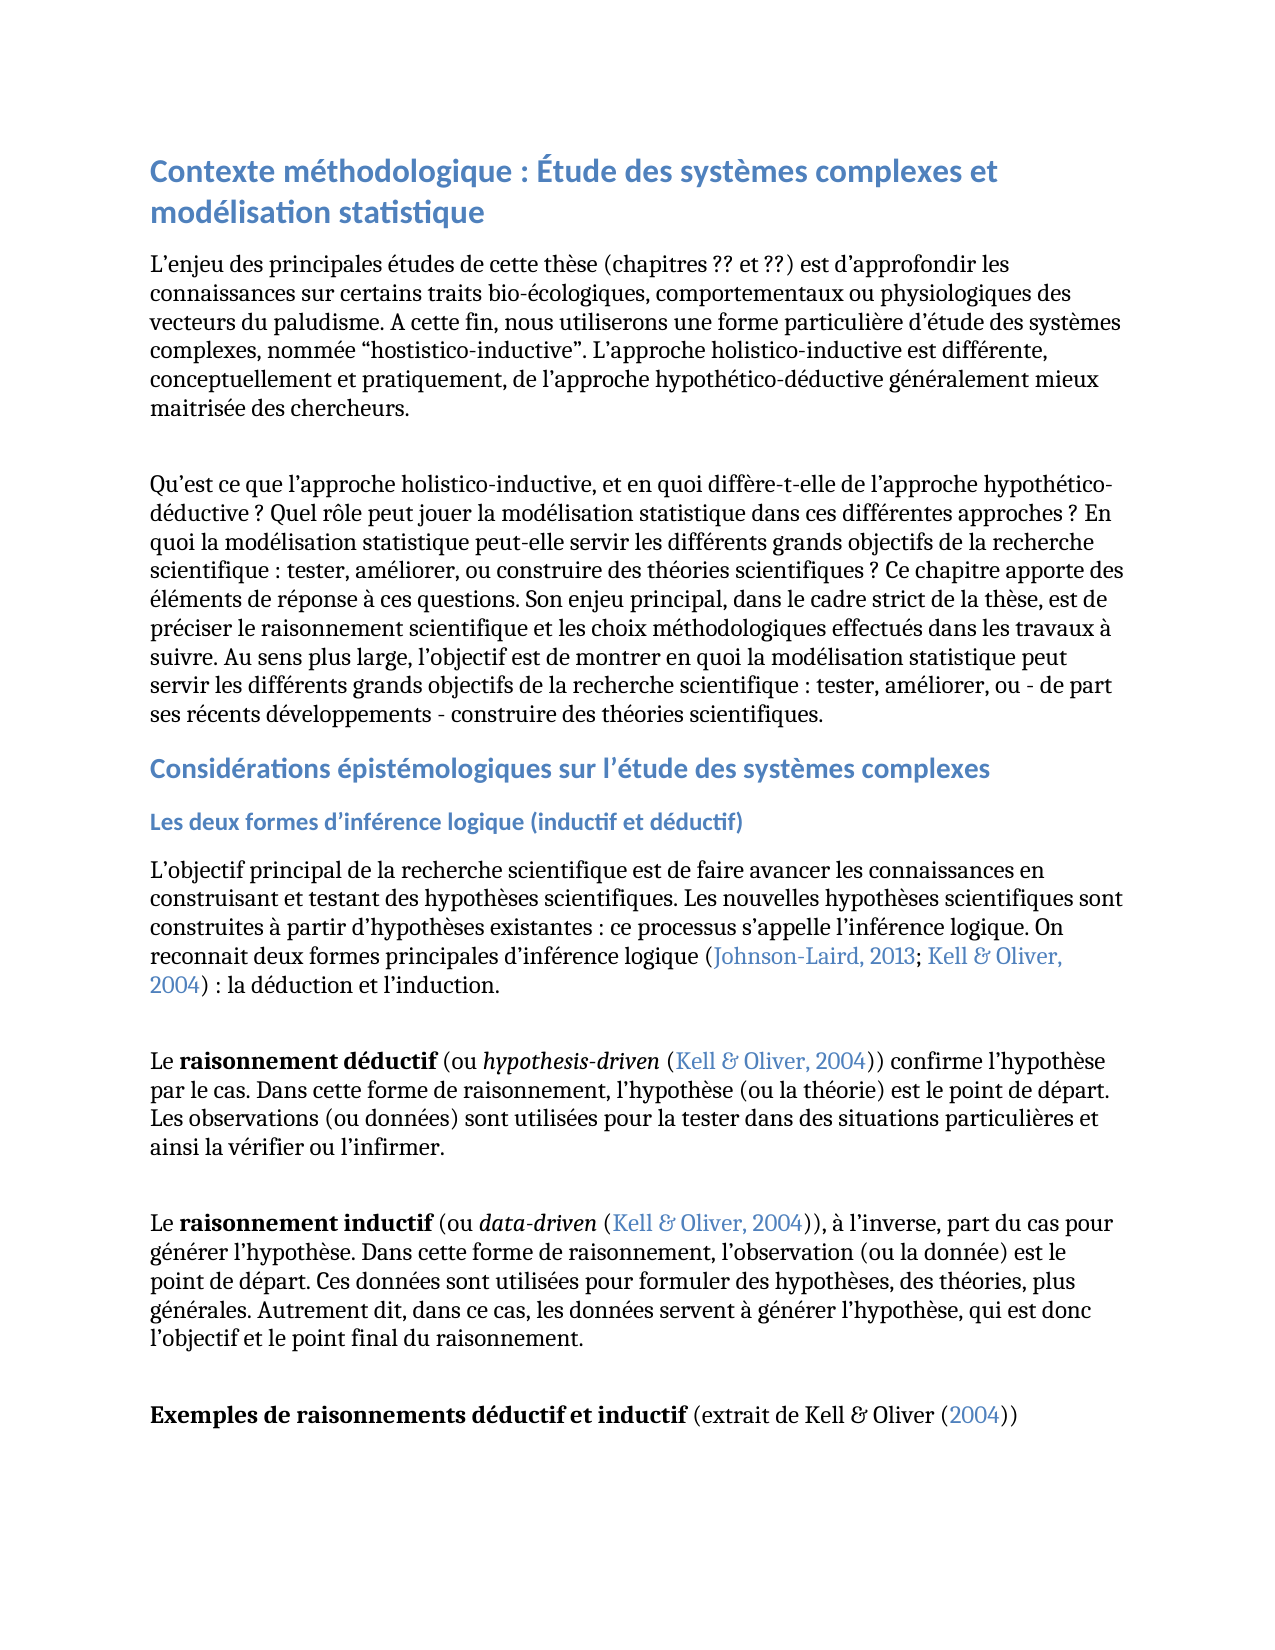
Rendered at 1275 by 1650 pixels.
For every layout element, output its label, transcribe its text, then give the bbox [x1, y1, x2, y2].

text Le raisonnement déductif (ou hypothesis-driven (Kell & Oliver, 2004)) confirme l’hypothèse par le cas. Dans cette forme de raisonnement, l’hypothèse (ou la théorie) est le point de départ. Les observations (ou données) sont utilisées pour la tester dans des situations particulières et ainsi la vérifier ou l’infirmer. [150, 1047, 1125, 1191]
text L’enjeu des principales études de cette thèse (chapitres ?? et ??) est d’approfondir les connaissances sur certains traits bio-écologiques, comportementaux ou physiologiques des vecteurs du paludisme. A cette fin, nous utiliserons une forme particulière d’étude des systèmes complexes, nommée “hostistico-inductive”. L’approche holistico-inductive est différente, conceptuellement et pratiquement, de l’approche hypothético-déductive généralement mieux maitrisée des chercheurs. [150, 250, 1125, 451]
subtitle Contexte méthodologique : Étude des systèmes complexes et modélisation statistique [150, 150, 1125, 231]
text Exemples de raisonnements déductif et inductif (extrait de Kell & Oliver (2004)) [150, 1401, 1125, 1429]
subtitle Les deux formes d’inférence logique (inductif et déductif) [150, 806, 1125, 837]
text Le raisonnement inductif (ou data-driven (Kell & Oliver, 2004)), à l’inverse, part du cas pour générer l’hypothèse. Dans cette forme de raisonnement, l’observation (ou la donnée) est le point de départ. Ces données sont utilisées pour formuler des hypothèses, des théories, plus générales. Autrement dit, dans ce cas, les données servent à générer l’hypothèse, qui est donc l’objectif et le point final du raisonnement. [150, 1209, 1125, 1382]
subtitle Considérations épistémologiques sur l’étude des systèmes complexes [150, 750, 1125, 785]
text Qu’est ce que l’approche holistico-inductive, et en quoi diffère-t-elle de l’approche hypothético-déductive ? Quel rôle peut jouer la modélisation statistique dans ces différentes approches ? En quoi la modélisation statistique peut-elle servir les différents grands objectifs de la recherche scientifique : tester, améliorer, ou construire des théories scientifiques ? Ce chapitre apporte des éléments de réponse à ces questions. Son enjeu principal, dans le cadre strict de la thèse, est de préciser le raisonnement scientifique et les choix méthodologiques effectués dans les travaux à suivre. Au sens plus large, l’objectif est de montrer en quoi la modélisation statistique peut servir les différents grands objectifs de la recherche scientifique : tester, améliorer, ou - de part ses récents développements - construire des théories scientifiques. [150, 470, 1125, 729]
text L’objectif principal de la recherche scientifique est de faire avancer les connaissances en construisant et testant des hypothèses scientifiques. Les nouvelles hypothèses scientifiques sont construites à partir d’hypothèses existantes : ce processus s’appelle l’inférence logique. On reconnait deux formes principales d’inférence logique (Johnson-Laird, 2013; Kell & Oliver, 2004) : la déduction et l’induction. [150, 856, 1125, 1028]
